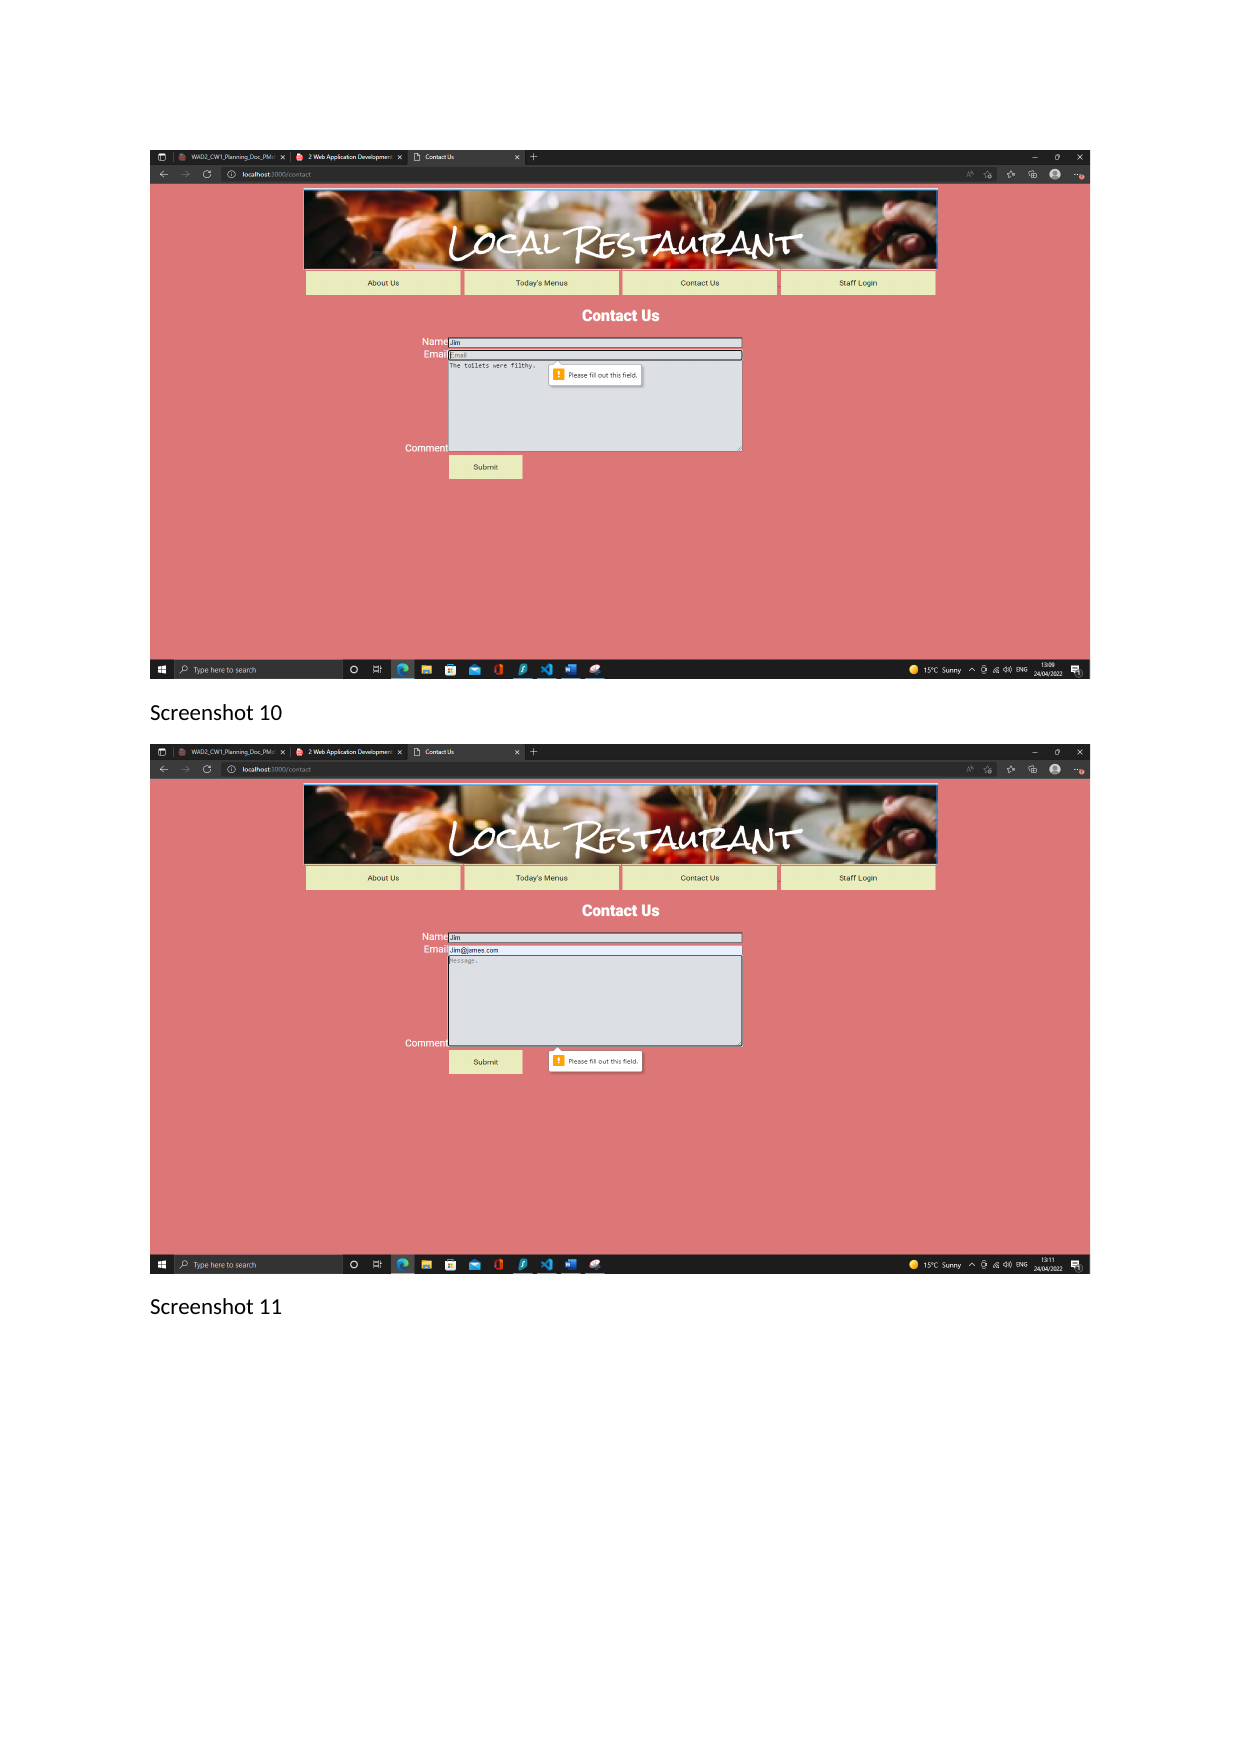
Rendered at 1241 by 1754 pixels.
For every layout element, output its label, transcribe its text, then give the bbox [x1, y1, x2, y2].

picture [150, 744, 1091, 1274]
text Screenshot 10 [150, 698, 1090, 726]
text Screenshot 11 [150, 1292, 1090, 1320]
picture [150, 150, 1091, 679]
